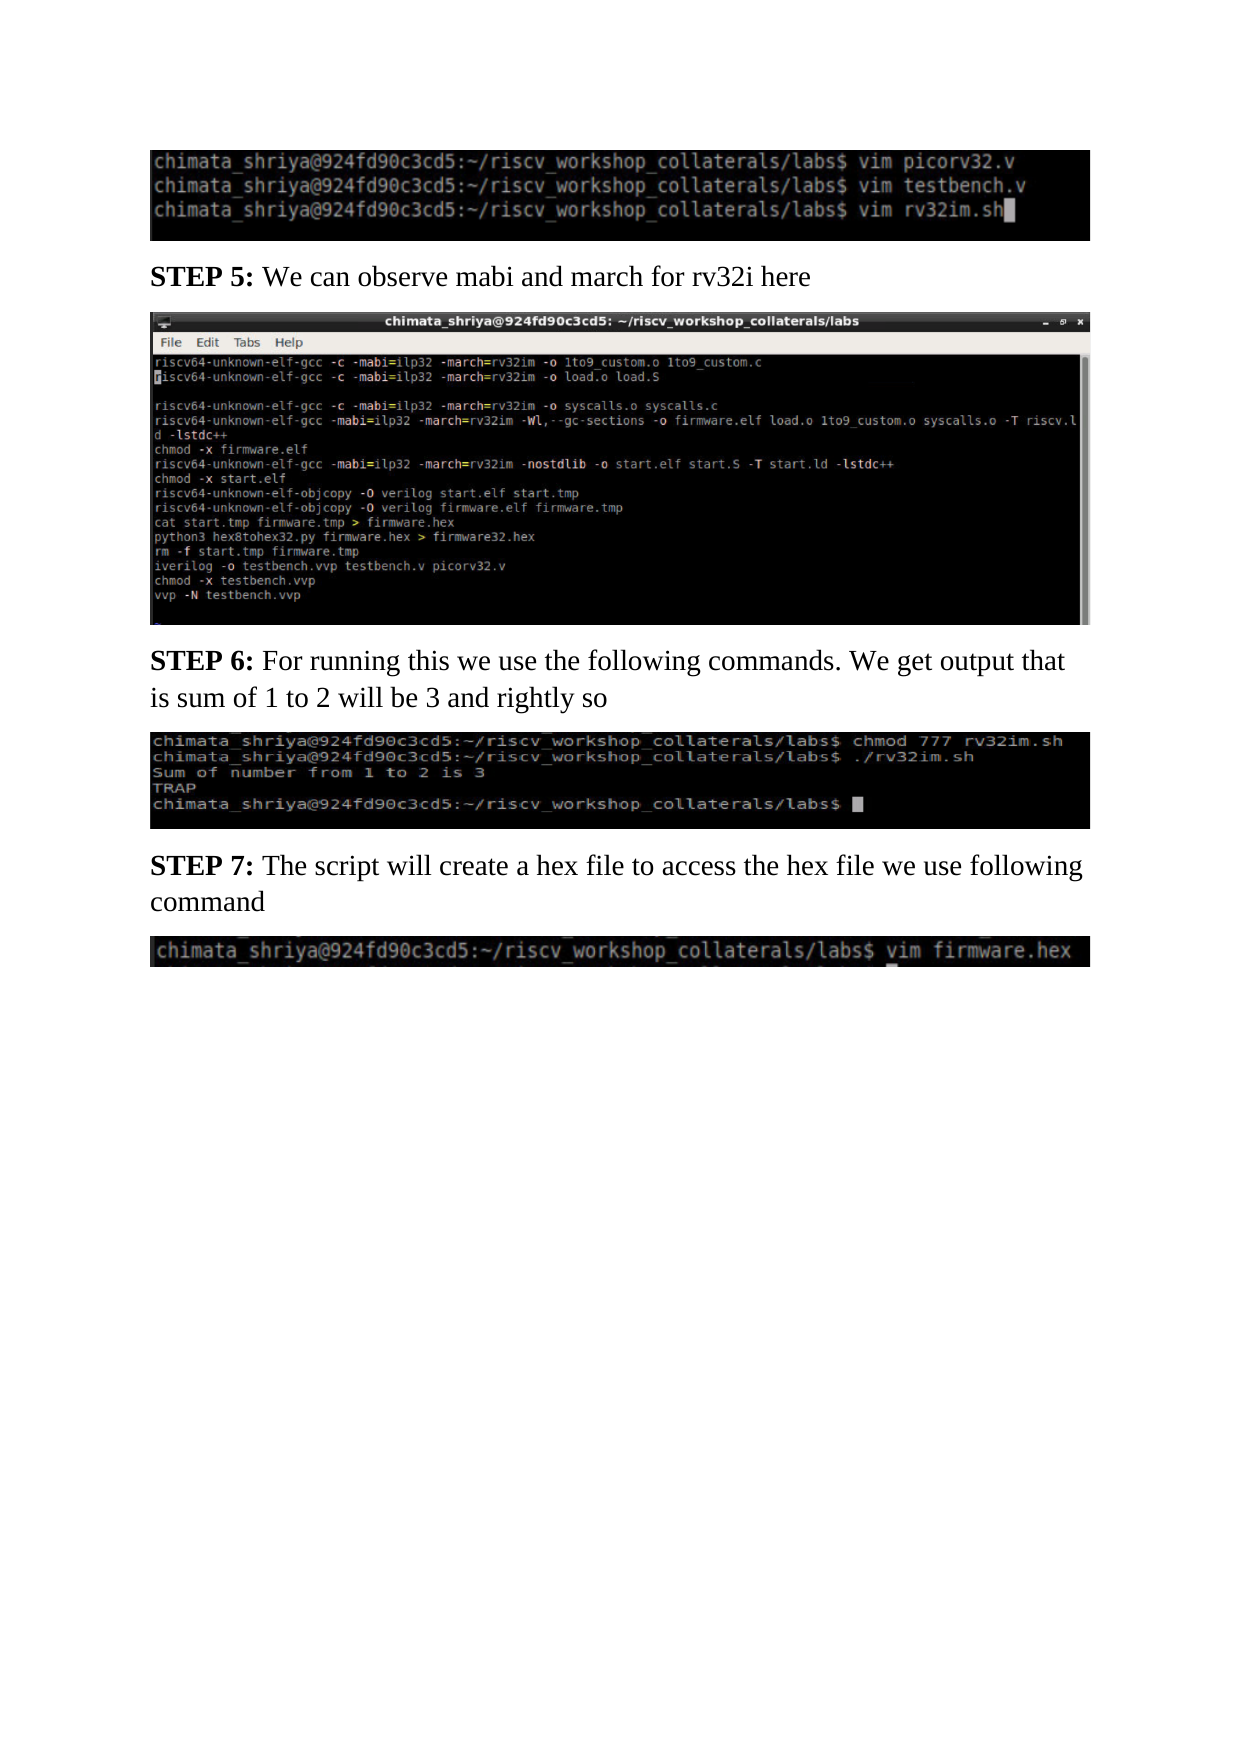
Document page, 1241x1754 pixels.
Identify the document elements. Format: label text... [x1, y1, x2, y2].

text STEP 6: For running this we use the following commands. We get output that is sum of 1 to 2 will be 3 and rightly so [150, 643, 1090, 713]
picture [150, 936, 1091, 967]
picture [150, 312, 1091, 625]
text STEP 5: We can observe mabi and march for rv32i here [150, 259, 1090, 293]
text STEP 7: The script will create a hex file to access the hex file we use following command [150, 848, 1090, 917]
picture [150, 150, 1091, 241]
picture [150, 732, 1091, 829]
